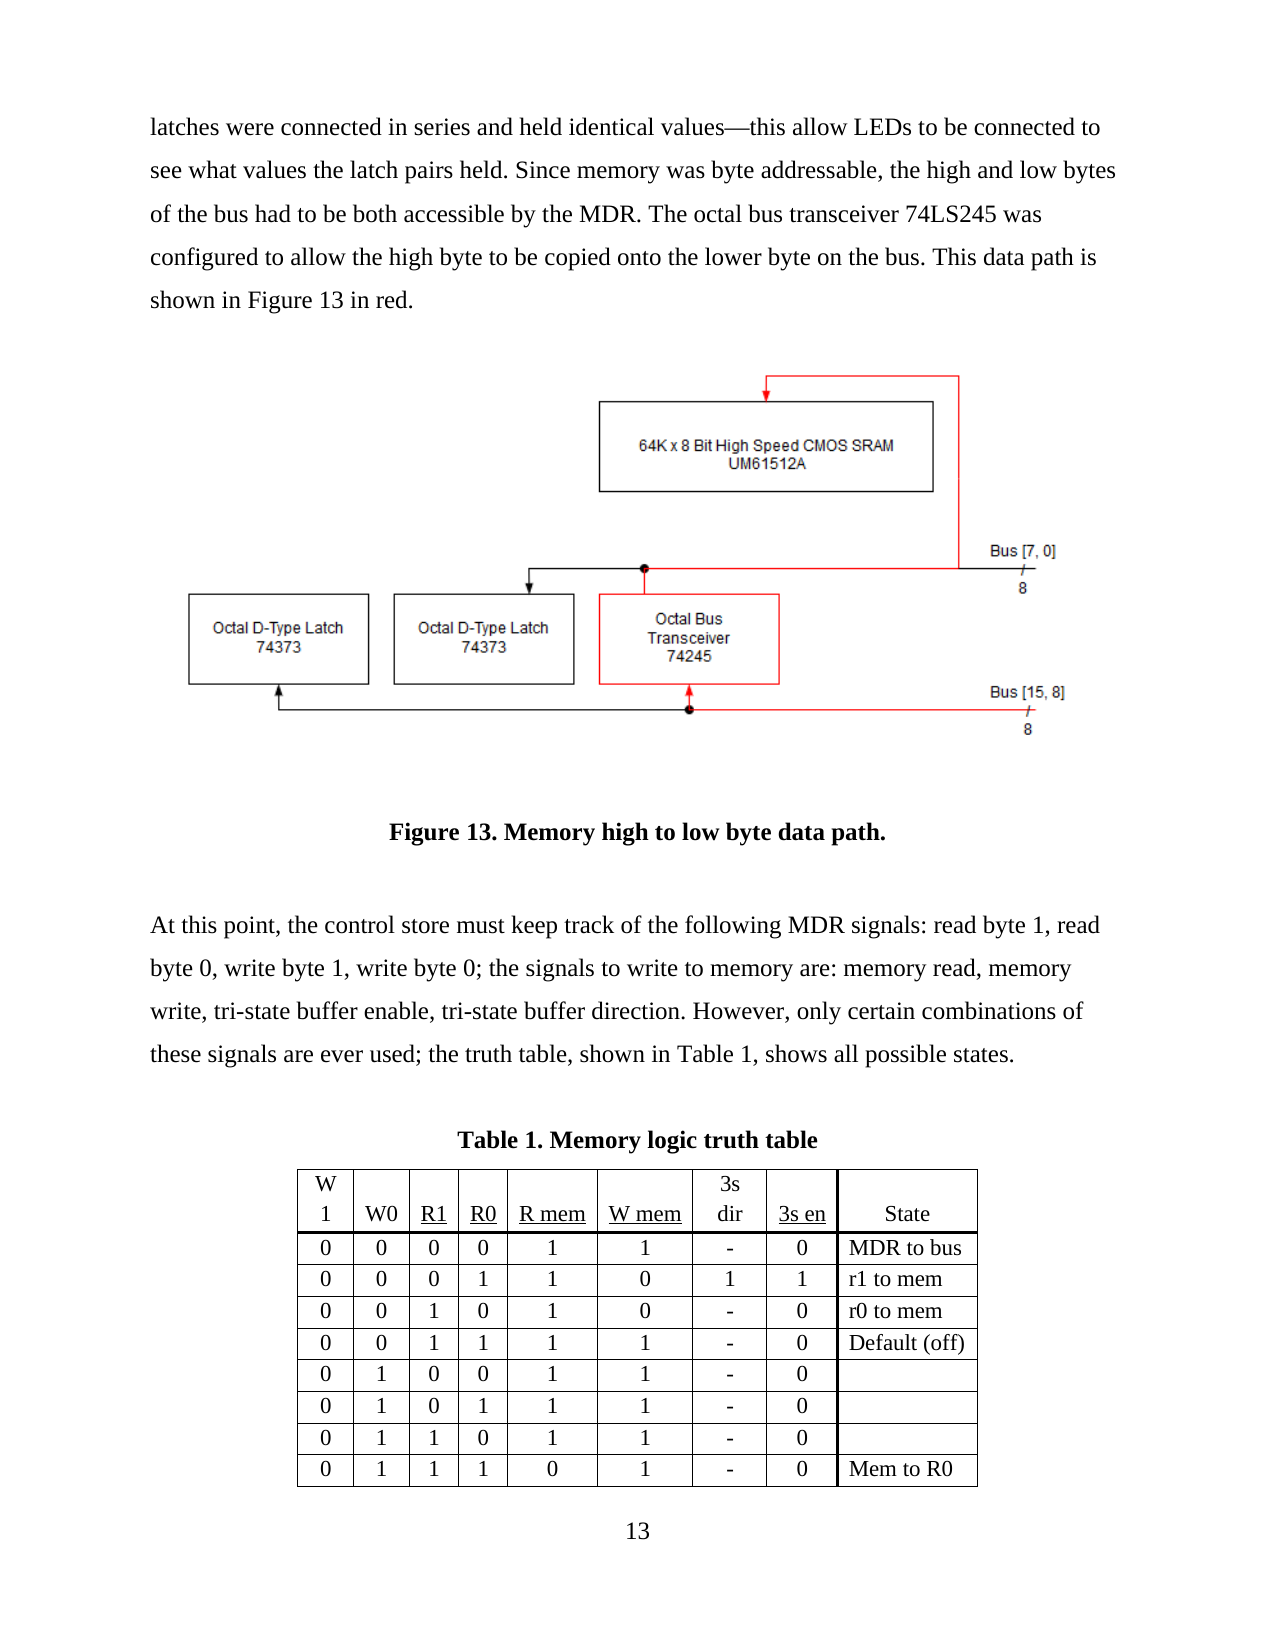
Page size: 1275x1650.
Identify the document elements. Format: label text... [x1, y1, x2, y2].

table_cell 0 [354, 1234, 409, 1264]
table_cell 1 [598, 1329, 692, 1359]
table_cell 1 [410, 1424, 458, 1454]
table_cell 0 [410, 1392, 458, 1423]
table_cell 1 [508, 1234, 597, 1264]
table_cell 0 [459, 1297, 507, 1328]
table_cell 1 [459, 1329, 507, 1359]
table_cell 0 [767, 1234, 836, 1264]
table_cell - [693, 1455, 766, 1486]
table_cell - [693, 1297, 766, 1328]
table_cell 0 [298, 1329, 353, 1359]
table_cell MDR to bus [839, 1234, 977, 1264]
table_cell 0 [598, 1265, 692, 1296]
table_cell 0 [767, 1424, 836, 1454]
text Figure 13. Memory high to low byte data path. [150, 817, 1125, 846]
table_cell 1 [508, 1360, 597, 1391]
table_header 3s en [767, 1170, 836, 1231]
table_cell 0 [767, 1360, 836, 1391]
table_header R1 [410, 1170, 458, 1231]
table_cell r1 to mem [839, 1265, 977, 1296]
table_cell 0 [298, 1360, 353, 1391]
table_header W mem [598, 1170, 692, 1231]
table_cell 1 [354, 1424, 409, 1454]
table_cell 1 [459, 1392, 507, 1423]
table_cell 0 [767, 1329, 836, 1359]
table_cell 0 [508, 1455, 597, 1486]
table_cell 1 [354, 1360, 409, 1391]
table_header W0 [354, 1170, 409, 1231]
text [150, 112, 1125, 314]
text At this point, the control store must keep track of the following MDR signals: read byte 1, read byte 0, write byte 1, write byte 0; the signals to write to memory are: memory read, memory write, tri-state buffer enable, tri-state buffer direction. However, only certain combinations of these signals are ever used; the truth table, shown in Table 1, shows all possible states. [150, 910, 1125, 1068]
table_cell 1 [598, 1234, 692, 1264]
table_header 3s dir [693, 1170, 766, 1231]
table_cell Default (off) [839, 1329, 977, 1359]
table_cell 1 [508, 1329, 597, 1359]
table_header State [839, 1170, 977, 1231]
table_cell 0 [298, 1424, 353, 1454]
picture [150, 328, 1125, 803]
table_cell 1 [410, 1329, 458, 1359]
table_cell 1 [410, 1297, 458, 1328]
table_cell 0 [459, 1424, 507, 1454]
table_cell - [693, 1392, 766, 1423]
table_cell 1 [508, 1392, 597, 1423]
table_cell 1 [508, 1265, 597, 1296]
table_header W1 [298, 1170, 353, 1231]
table_cell 1 [598, 1455, 692, 1486]
table_cell [839, 1360, 977, 1391]
table_cell 0 [410, 1234, 458, 1264]
table_cell 1 [354, 1392, 409, 1423]
table_cell 0 [459, 1234, 507, 1264]
table_cell 0 [354, 1297, 409, 1328]
table_cell 1 [598, 1360, 692, 1391]
table_cell 0 [598, 1297, 692, 1328]
table_cell 1 [354, 1455, 409, 1486]
table_cell 0 [767, 1392, 836, 1423]
table_header R0 [459, 1170, 507, 1231]
table_cell 0 [410, 1360, 458, 1391]
table_cell 0 [354, 1265, 409, 1296]
table_cell 1 [693, 1265, 766, 1296]
text Table 1. Memory logic truth table [150, 1126, 1125, 1154]
table_cell 0 [298, 1392, 353, 1423]
table_header R mem [508, 1170, 597, 1231]
table_cell 1 [598, 1392, 692, 1423]
table_cell 1 [767, 1265, 836, 1296]
table_cell 0 [298, 1265, 353, 1296]
table_cell 1 [508, 1297, 597, 1328]
table_cell 0 [459, 1360, 507, 1391]
table_cell [839, 1392, 977, 1423]
table_cell 0 [410, 1265, 458, 1296]
table_cell - [693, 1234, 766, 1264]
table_cell 0 [298, 1455, 353, 1486]
table_cell 0 [767, 1297, 836, 1328]
table_cell 0 [354, 1329, 409, 1359]
table_cell 1 [459, 1455, 507, 1486]
table_cell 0 [298, 1297, 353, 1328]
table_cell 1 [459, 1265, 507, 1296]
table_cell 1 [410, 1455, 458, 1486]
table_cell - [693, 1360, 766, 1391]
table_cell r0 to mem [839, 1297, 977, 1328]
table_cell - [693, 1329, 766, 1359]
table_cell - [693, 1424, 766, 1454]
table_cell Mem to R0 [839, 1455, 977, 1486]
table_cell 0 [767, 1455, 836, 1486]
table_cell 1 [508, 1424, 597, 1454]
table_cell [839, 1424, 977, 1454]
table_cell 1 [598, 1424, 692, 1454]
table_cell 0 [298, 1234, 353, 1264]
